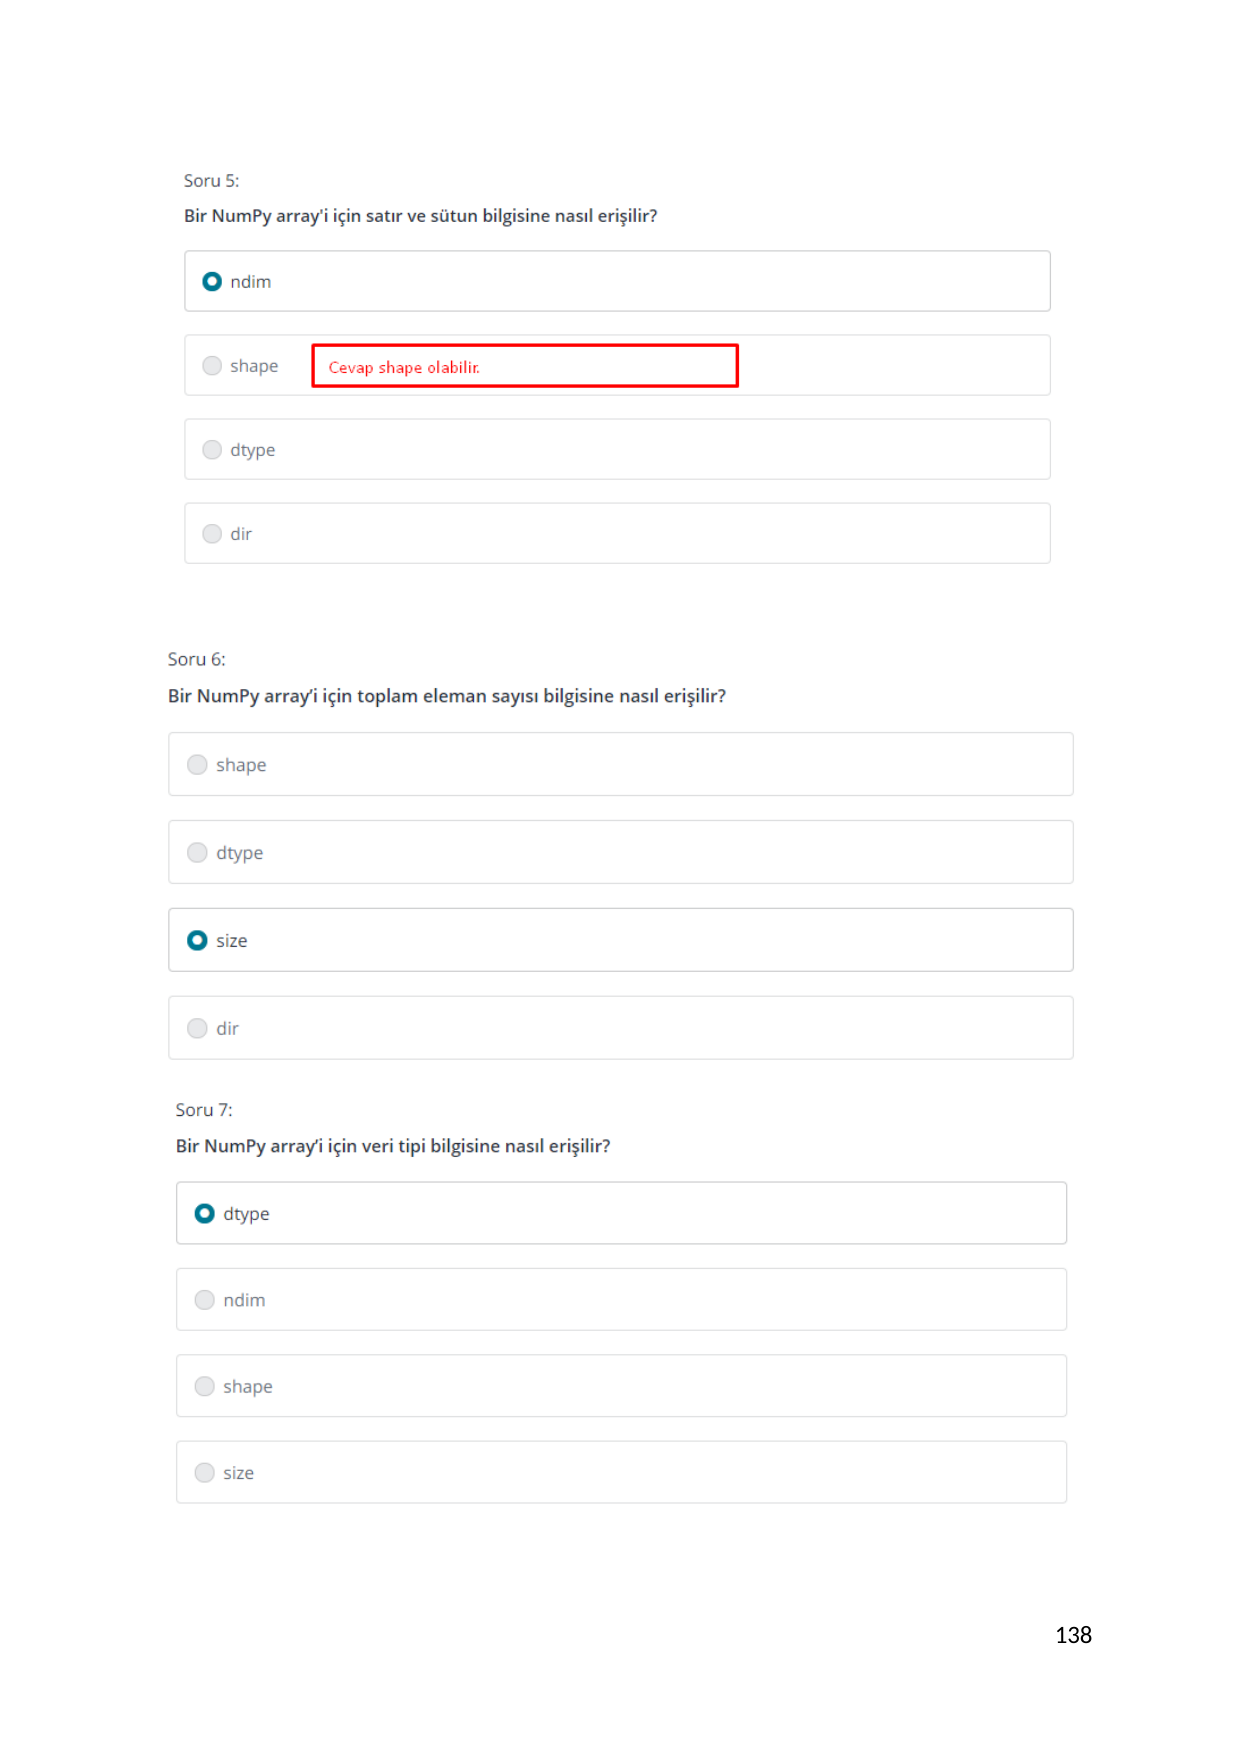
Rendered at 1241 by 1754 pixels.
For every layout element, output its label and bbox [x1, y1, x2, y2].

picture [147, 1087, 1093, 1527]
picture [147, 624, 1093, 1086]
picture [147, 147, 1093, 623]
